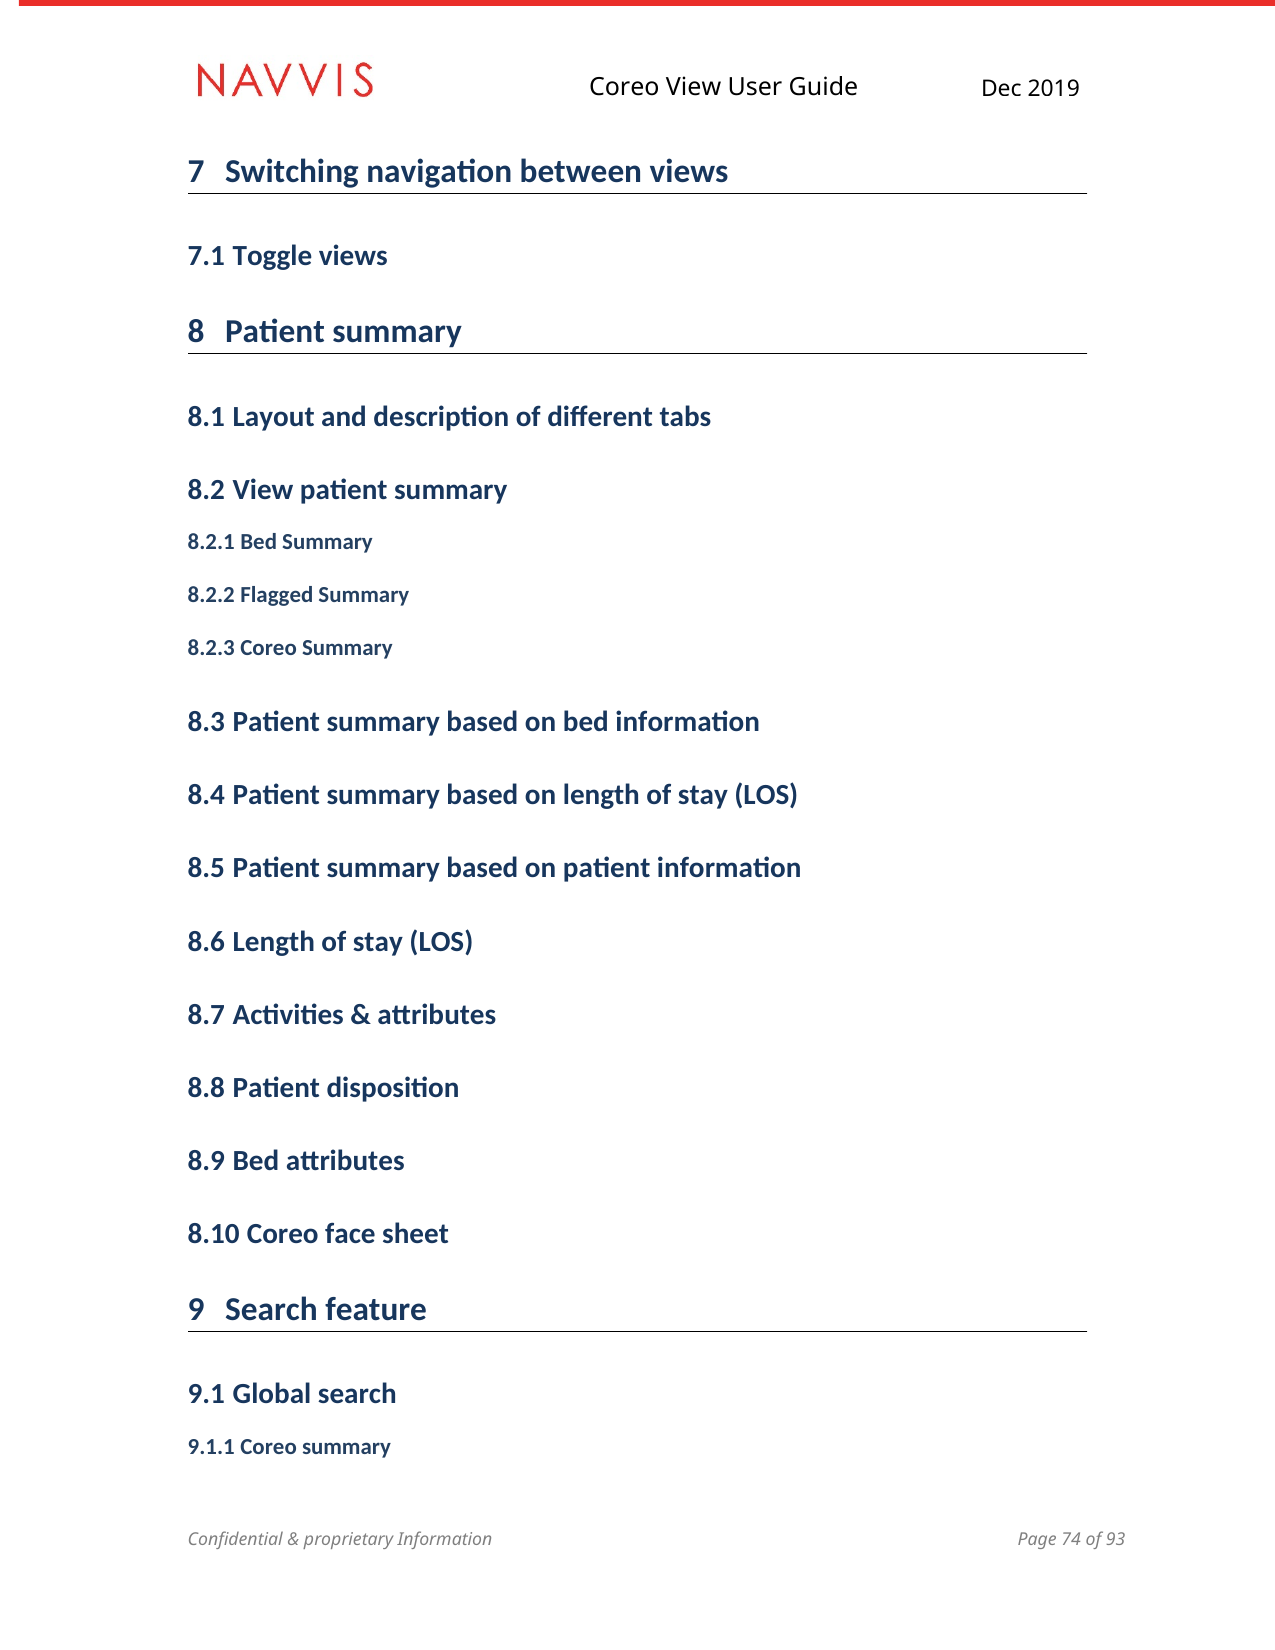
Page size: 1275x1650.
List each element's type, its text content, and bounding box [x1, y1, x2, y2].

subtitle Toggle views [187, 237, 1087, 273]
subtitle Coreo face sheet [187, 1215, 1087, 1251]
subtitle Bed attributes [187, 1142, 1087, 1178]
subtitle Switching navigation between views [187, 150, 1087, 194]
subtitle Flagged Summary [187, 581, 1087, 608]
subtitle Length of stay (LOS) [187, 923, 1087, 958]
subtitle Activities & attributes [187, 996, 1087, 1031]
subtitle Patient summary based on length of stay (LOS) [187, 776, 1087, 812]
subtitle Patient summary [187, 311, 1087, 354]
subtitle Coreo Summary [187, 633, 1087, 662]
subtitle Patient summary based on patient information [187, 849, 1087, 885]
subtitle Search feature [187, 1288, 1087, 1332]
subtitle Patient summary based on bed information [187, 703, 1087, 739]
picture [187, 55, 383, 104]
subtitle Layout and description of different tabs [187, 398, 1087, 433]
subtitle Bed Summary [187, 527, 1087, 556]
subtitle Coreo summary [187, 1432, 1087, 1460]
subtitle Global search [187, 1376, 1087, 1411]
subtitle Patient disposition [187, 1069, 1087, 1104]
subtitle View patient summary [187, 471, 1087, 507]
